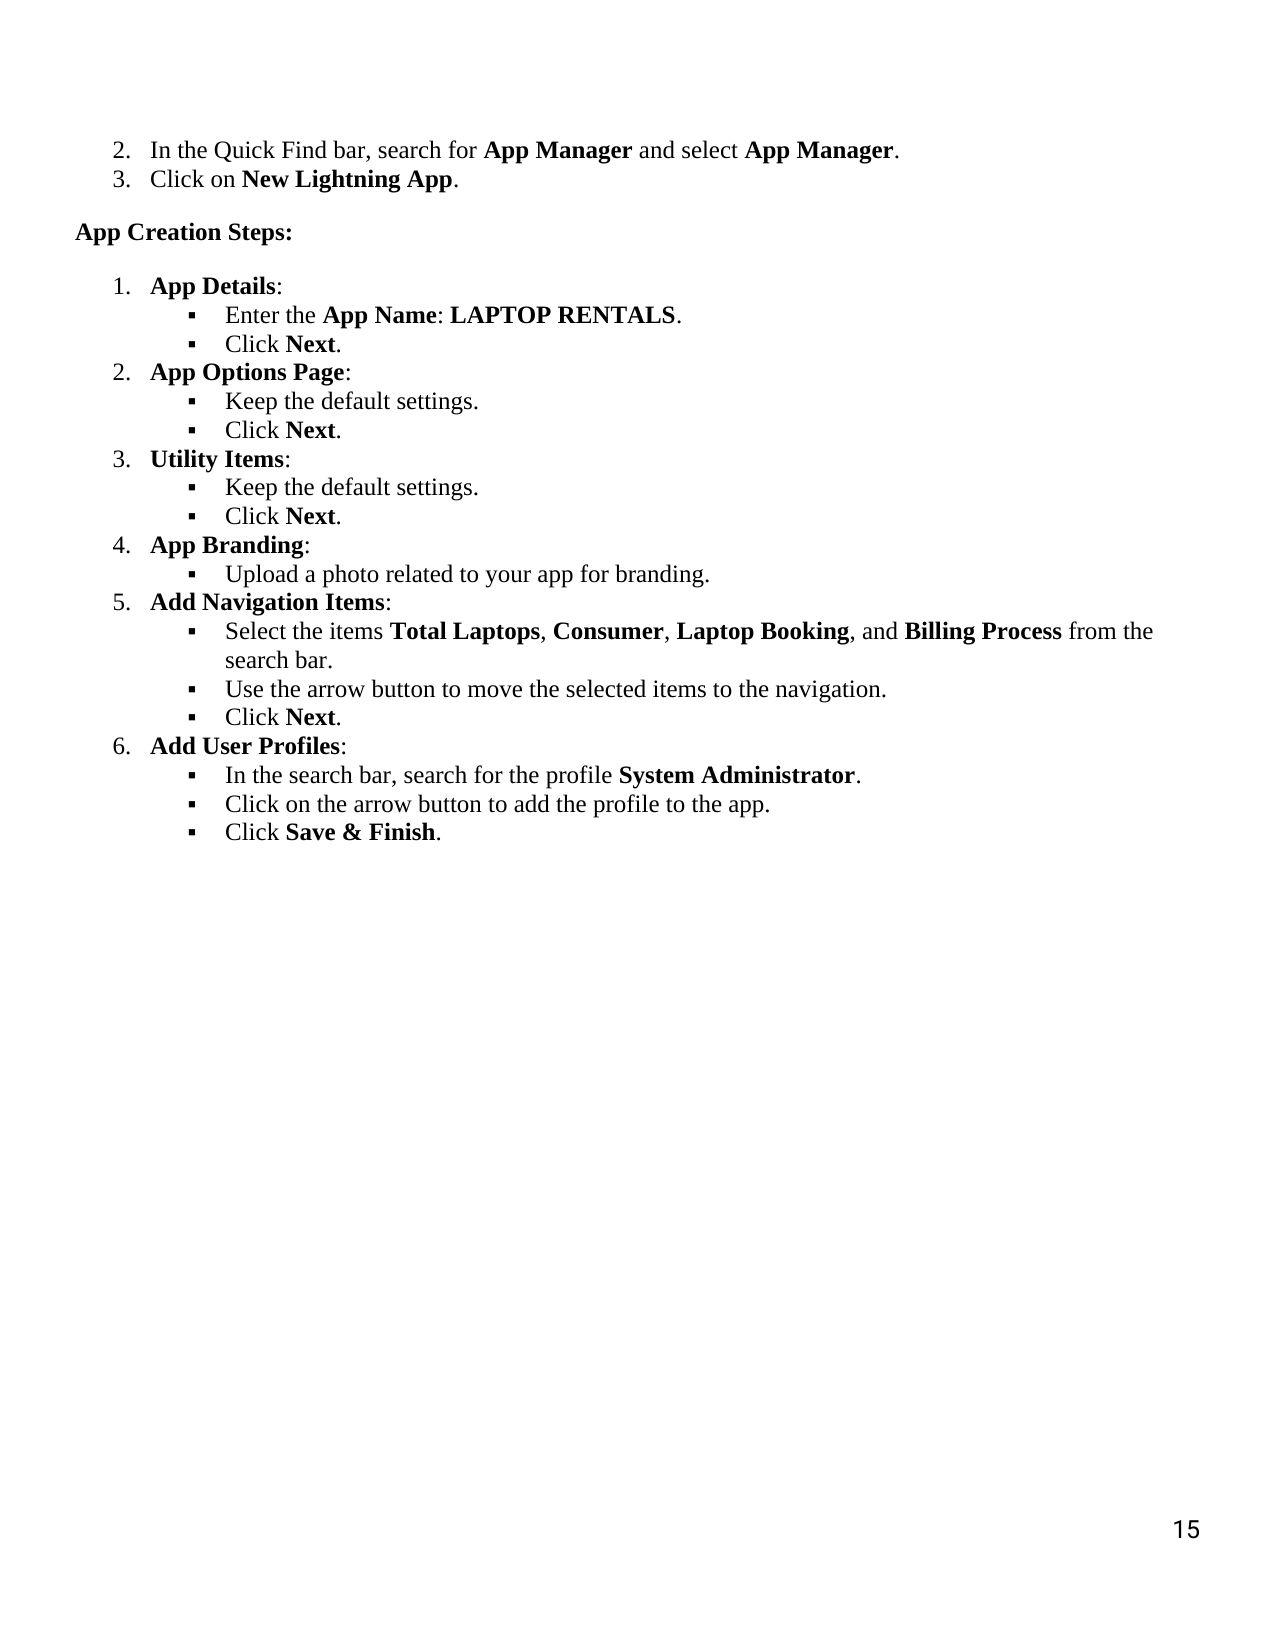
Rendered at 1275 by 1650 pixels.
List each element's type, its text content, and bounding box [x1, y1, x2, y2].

list Utility Items: [112, 444, 1200, 472]
text App Creation Steps: [75, 217, 1200, 246]
list Keep the default settings. [187, 386, 1200, 415]
list Enter the App Name: LAPTOP RENTALS. [187, 300, 1200, 329]
list Keep the default settings. [187, 472, 1200, 501]
list Add User Profiles: [112, 731, 1200, 760]
list Click on New Lightning App. [112, 164, 1200, 192]
list Click Next. [187, 415, 1200, 444]
list Upload a photo related to your app for branding. [187, 559, 1200, 587]
list App Details: [112, 271, 1200, 300]
list Click Next. [187, 702, 1200, 731]
list Add Navigation Items: [112, 587, 1200, 616]
list In the search bar, search for the profile System Administrator. [187, 760, 1200, 789]
list Click on the arrow button to add the profile to the app. [187, 789, 1200, 817]
list App Options Page: [112, 357, 1200, 386]
list Click Save & Finish. [187, 817, 1200, 846]
list Click Next. [187, 329, 1200, 357]
list Select the items Total Laptops, Consumer, Laptop Booking, and Billing Process from the search bar. [187, 616, 1200, 674]
list Click Next. [187, 501, 1200, 530]
list In the Quick Find bar, search for App Manager and select App Manager. [112, 135, 1200, 164]
list App Branding: [112, 530, 1200, 559]
list Use the arrow button to move the selected items to the navigation. [187, 674, 1200, 702]
